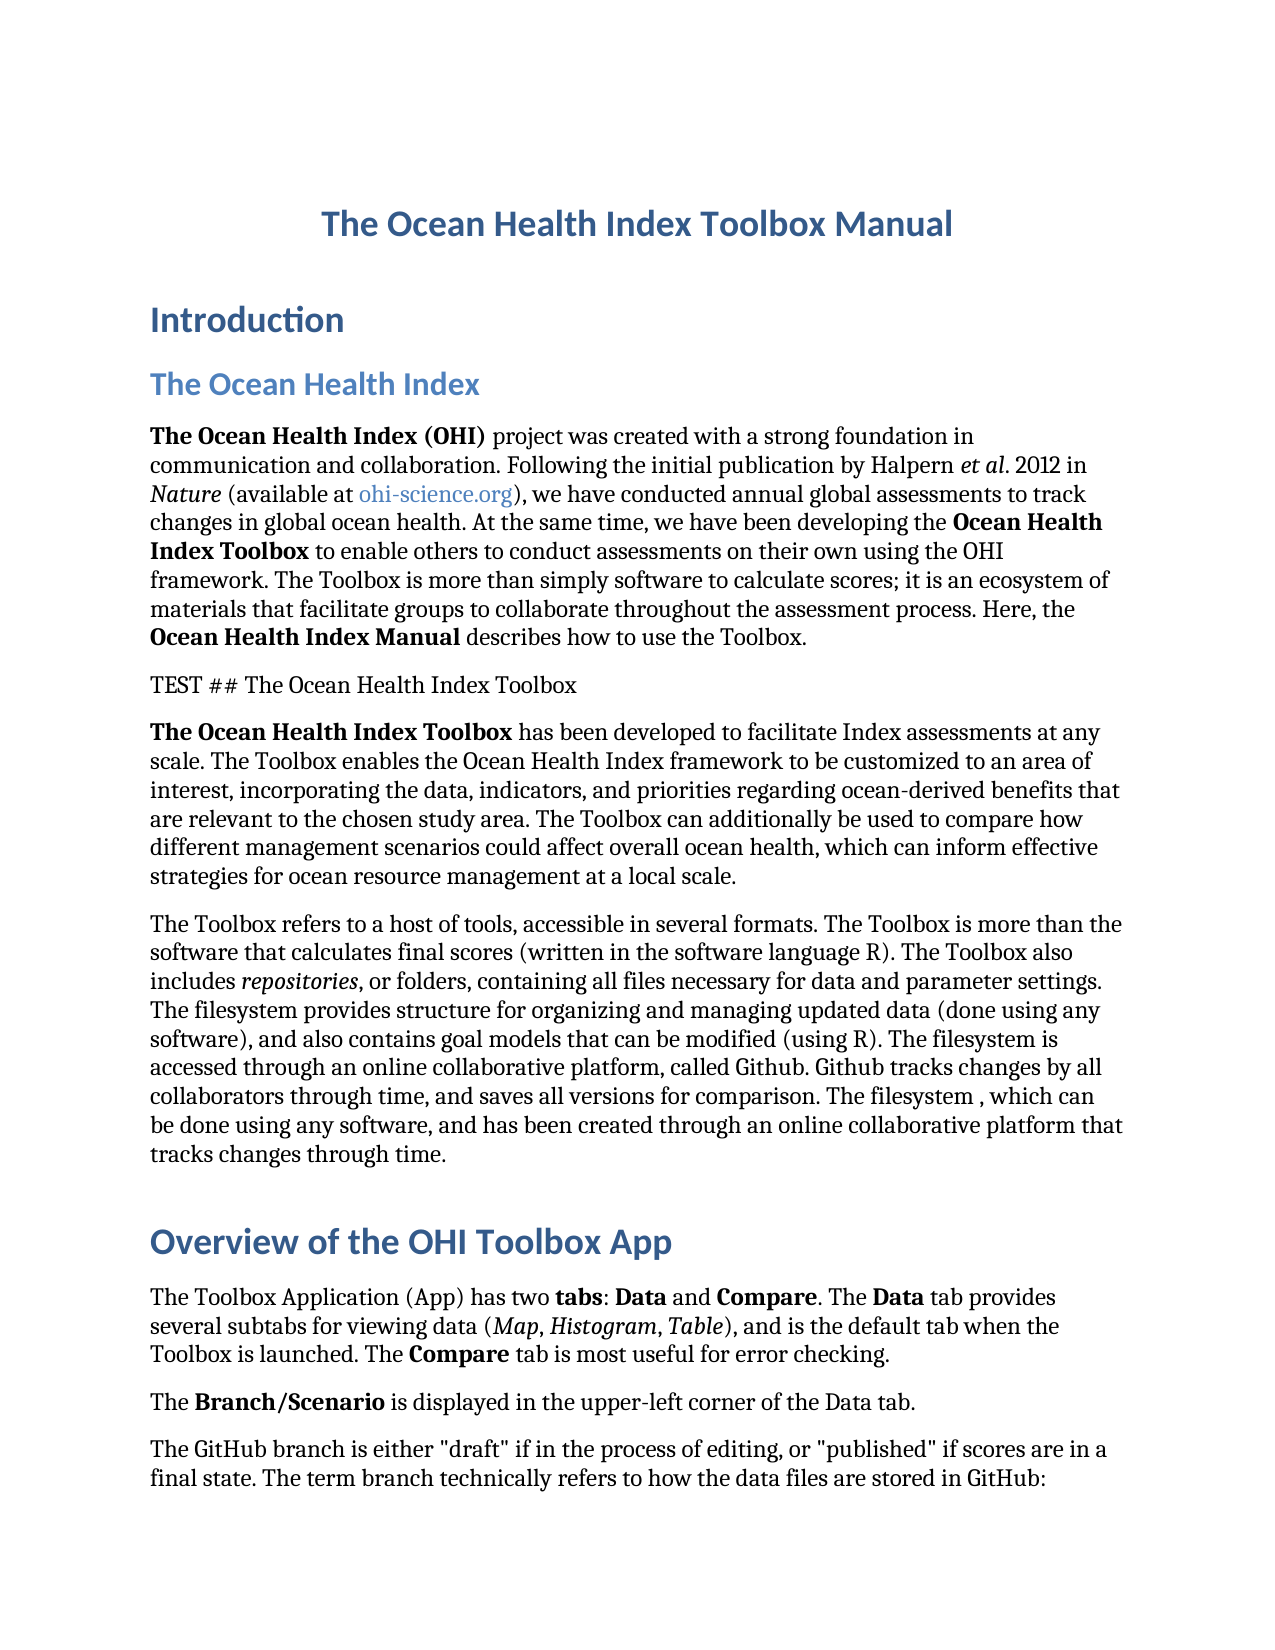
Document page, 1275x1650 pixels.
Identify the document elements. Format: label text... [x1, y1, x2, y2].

subtitle Introduction [150, 296, 1125, 342]
text The Branch/Scenario is displayed in the upper-left corner of the Data tab. [150, 1388, 1125, 1417]
subtitle The Ocean Health Index [150, 362, 1125, 403]
text The Ocean Health Index Toolbox has been developed to facilitate Index assessments at any scale. The Toolbox enables the Ocean Health Index framework to be customized to an area of interest, incorporating the data, indicators, and priorities regarding ocean-derived benefits that are relevant to the chosen study area. The Toolbox can additionally be used to compare how different management scenarios could affect overall ocean health, which can inform effective strategies for ocean resource management at a local scale. [150, 718, 1125, 891]
text The Toolbox Application (App) has two tabs: Data and Compare. The Data tab provides several subtabs for viewing data (Map, Histogram, Table), and is the default tab when the Toolbox is launched. The Compare tab is most useful for error checking. [150, 1283, 1125, 1369]
title The Ocean Health Index Toolbox Manual [150, 200, 1125, 246]
text The Toolbox refers to a host of tools, accessible in several formats. The Toolbox is more than the software that calculates final scores (written in the software language R). The Toolbox also includes repositories, or folders, containing all files necessary for data and parameter settings. The filesystem provides structure for organizing and managing updated data (done using any software), and also contains goal models that can be modified (using R). The filesystem is accessed through an online collaborative platform, called Github. Github tracks changes by all collaborators through time, and saves all versions for comparison. The filesystem , which can be done using any software, and has been created through an online collaborative platform that tracks changes through time. [150, 909, 1125, 1168]
text The GitHub branch is either "draft" if in the process of editing, or "published" if scores are in a final state. The term branch technically refers to how the data files are stored in GitHub: [150, 1435, 1125, 1493]
subtitle Overview of the OHI Toolbox App [150, 1218, 1125, 1264]
text TEST ## The Ocean Health Index Toolbox [150, 671, 1125, 699]
text The Ocean Health Index (OHI) project was created with a strong foundation in communication and collaboration. Following the initial publication by Halpern et al. 2012 in Nature (available at ohi-science.org), we have conducted annual global assessments to track changes in global ocean health. At the same time, we have been developing the Ocean Health Index Toolbox to enable others to conduct assessments on their own using the OHI framework. The Toolbox is more than simply software to calculate scores; it is an ecosystem of materials that facilitate groups to collaborate throughout the assessment process. Here, the Ocean Health Index Manual describes how to use the Toolbox. [150, 422, 1125, 652]
